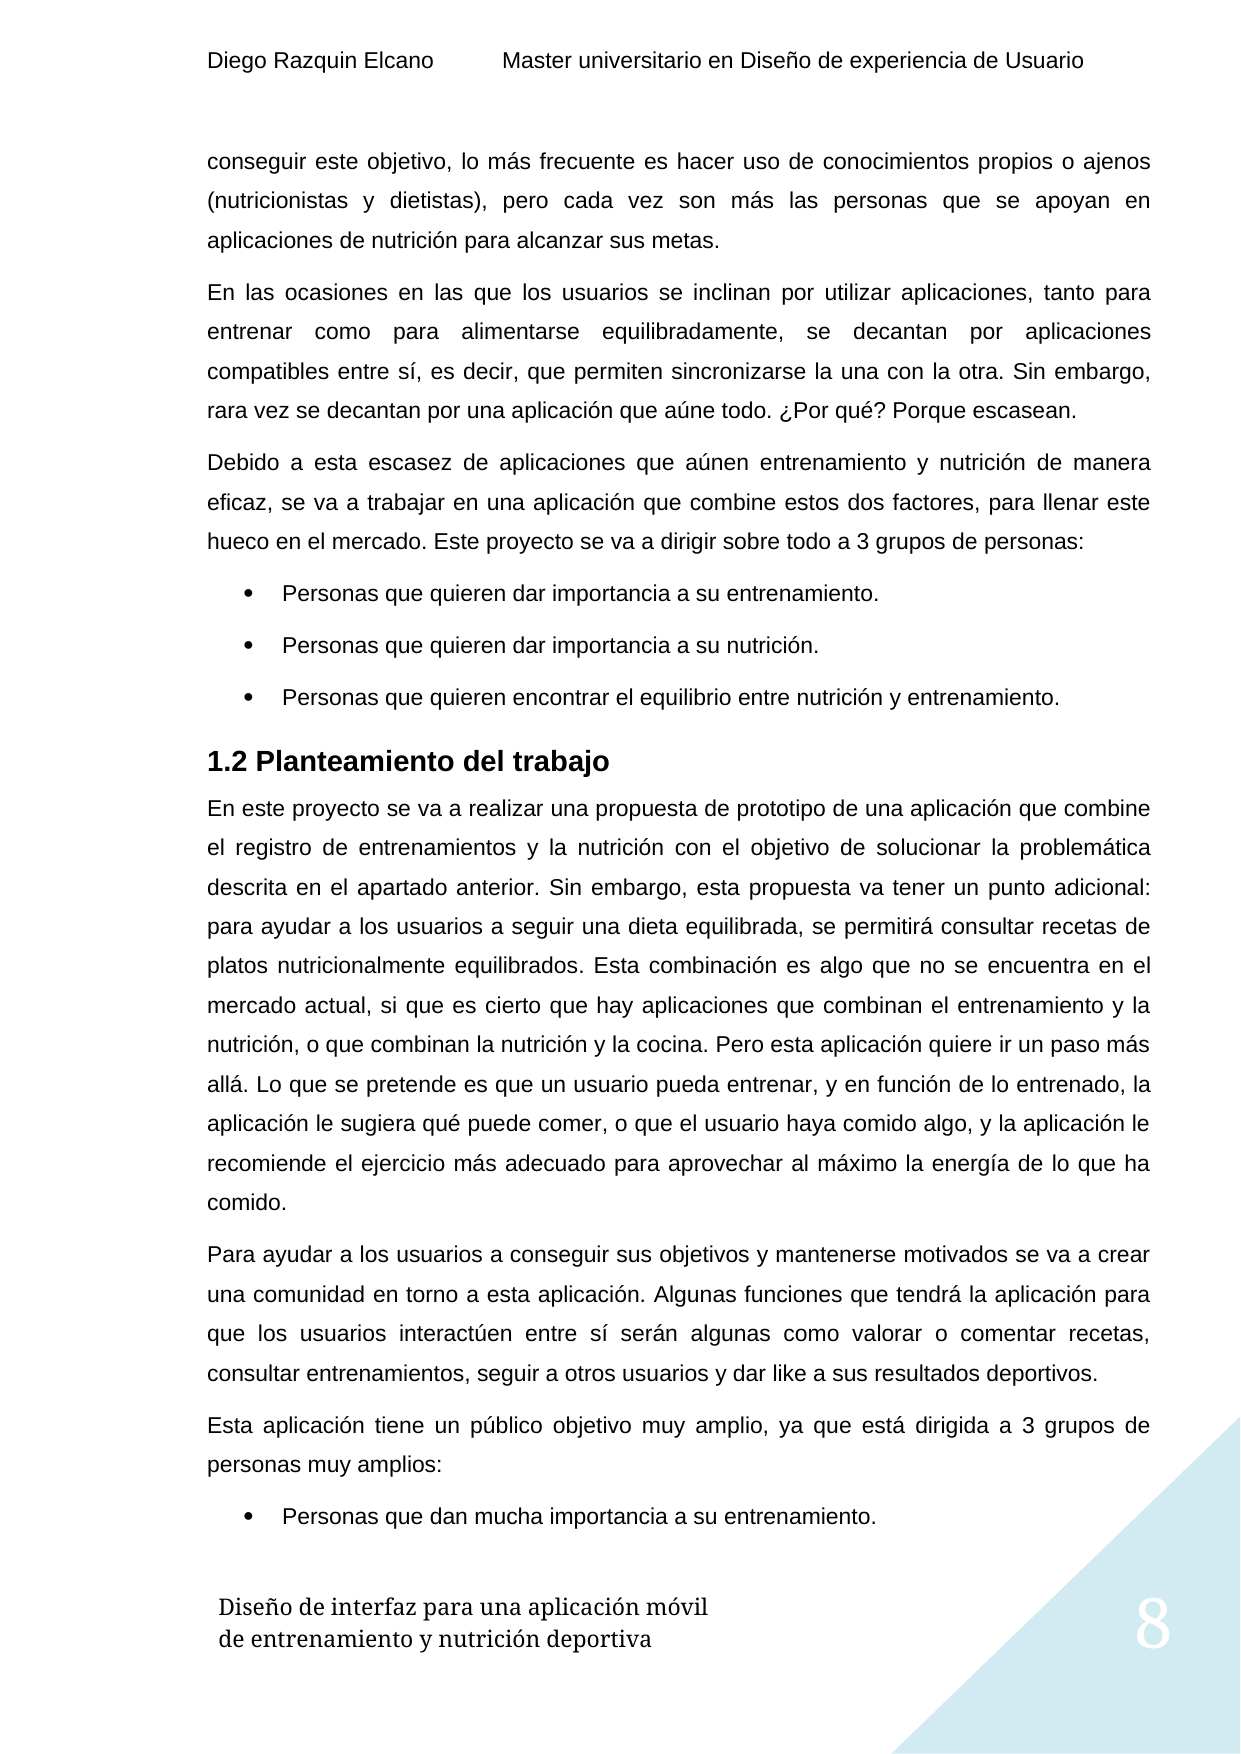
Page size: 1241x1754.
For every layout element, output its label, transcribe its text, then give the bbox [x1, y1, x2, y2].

text Para ayudar a los usuarios a conseguir sus objetivos y mantenerse motivados se va a crear una comunidad en torno a esta aplicación. Algunas funciones que tendrá la aplicación para que los usuarios interactúen entre sí serán algunas como valorar o comentar recetas, consultar entrenamientos, seguir a otros usuarios y dar like a sus resultados deportivos. [207, 1241, 1152, 1386]
text En este proyecto se va a realizar una propuesta de prototipo de una aplicación que combine el registro de entrenamientos y la nutrición con el objetivo de solucionar la problemática descrita en el apartado anterior. Sin embargo, esta propuesta va tener un punto adicional: para ayudar a los usuarios a seguir una dieta equilibrada, se permitirá consultar recetas de platos nutricionalmente equilibrados. Esta combinación es algo que no se encuentra en el mercado actual, si que es cierto que hay aplicaciones que combinan el entrenamiento y la nutrición, o que combinan la nutrición y la cocina. Pero esta aplicación quiere ir un paso más allá. Lo que se pretende es que un usuario pueda entrenar, y en función de lo entrenado, la aplicación le sugiera qué puede comer, o que el usuario haya comido algo, y la aplicación le recomiende el ejercicio más adecuado para aprovechar al máximo la energía de lo que ha comido. [207, 794, 1152, 1216]
list Personas que quieren dar importancia a su entrenamiento. [244, 580, 1152, 606]
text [207, 148, 1152, 253]
subtitle 1.2 Planteamiento del trabajo [207, 744, 1152, 778]
list Personas que dan mucha importancia a su entrenamiento. [244, 1503, 1152, 1529]
list Personas que quieren encontrar el equilibrio entre nutrición y entrenamiento. [244, 684, 1152, 710]
list Personas que quieren dar importancia a su nutrición. [244, 632, 1152, 658]
text En las ocasiones en las que los usuarios se inclinan por utilizar aplicaciones, tanto para entrenar como para alimentarse equilibradamente, se decantan por aplicaciones compatibles entre sí, es decir, que permiten sincronizarse la una con la otra. Sin embargo, rara vez se decantan por una aplicación que aúne todo. ¿Por qué? Porque escasean. [207, 279, 1152, 423]
text Esta aplicación tiene un público objetivo muy amplio, ya que está dirigida a 3 grupos de personas muy amplios: [207, 1412, 1152, 1478]
text Debido a esta escasez de aplicaciones que aúnen entrenamiento y nutrición de manera eficaz, se va a trabajar en una aplicación que combine estos dos factores, para llenar este hueco en el mercado. Este proyecto se va a dirigir sobre todo a 3 grupos de personas: [207, 449, 1152, 554]
